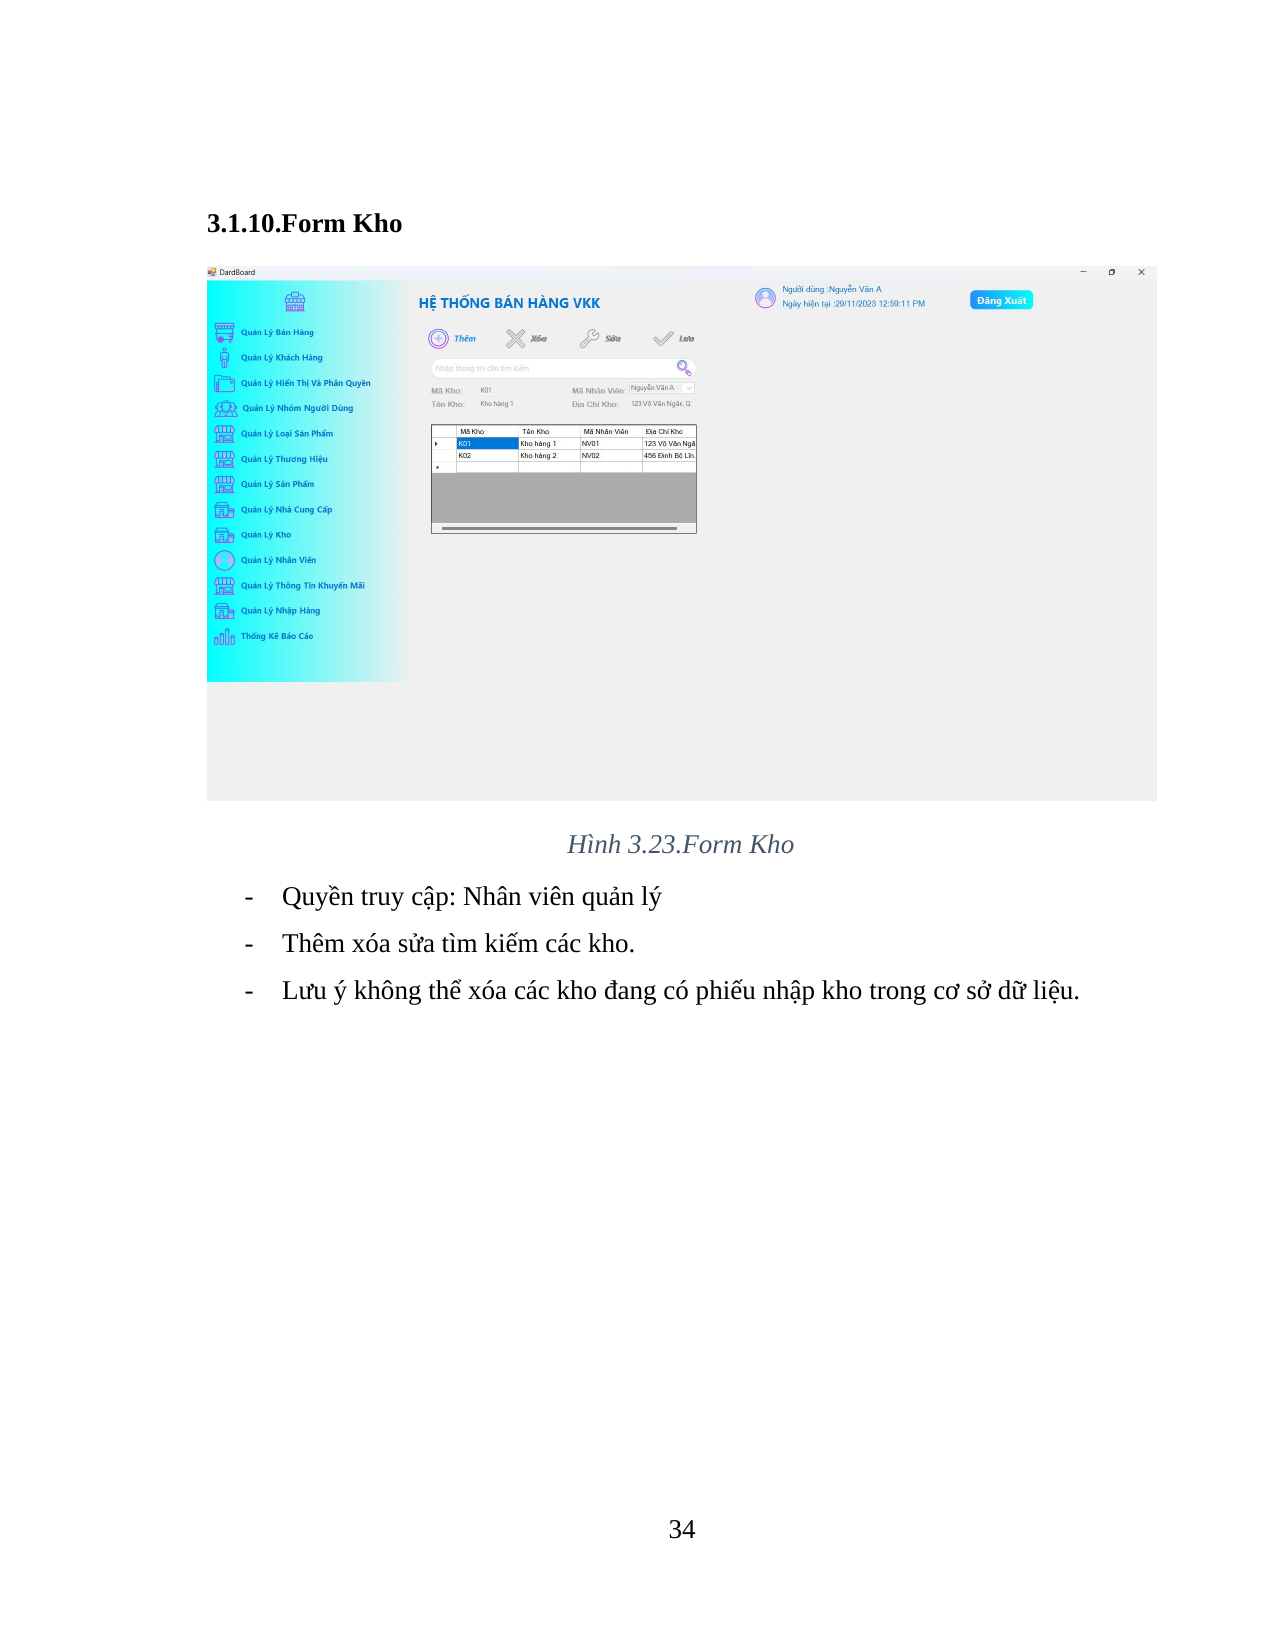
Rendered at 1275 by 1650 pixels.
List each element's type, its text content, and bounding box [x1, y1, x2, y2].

subtitle 3.1.10.Form Kho [207, 207, 1157, 238]
list Lưu ý không thể xóa các kho đang có phiếu nhập kho trong cơ sở dữ liệu. [244, 974, 1157, 1005]
list Quyền truy cập: Nhân viên quản lý [244, 880, 1157, 912]
list Thêm xóa sửa tìm kiếm các kho. [244, 927, 1157, 958]
picture [206, 266, 1157, 801]
